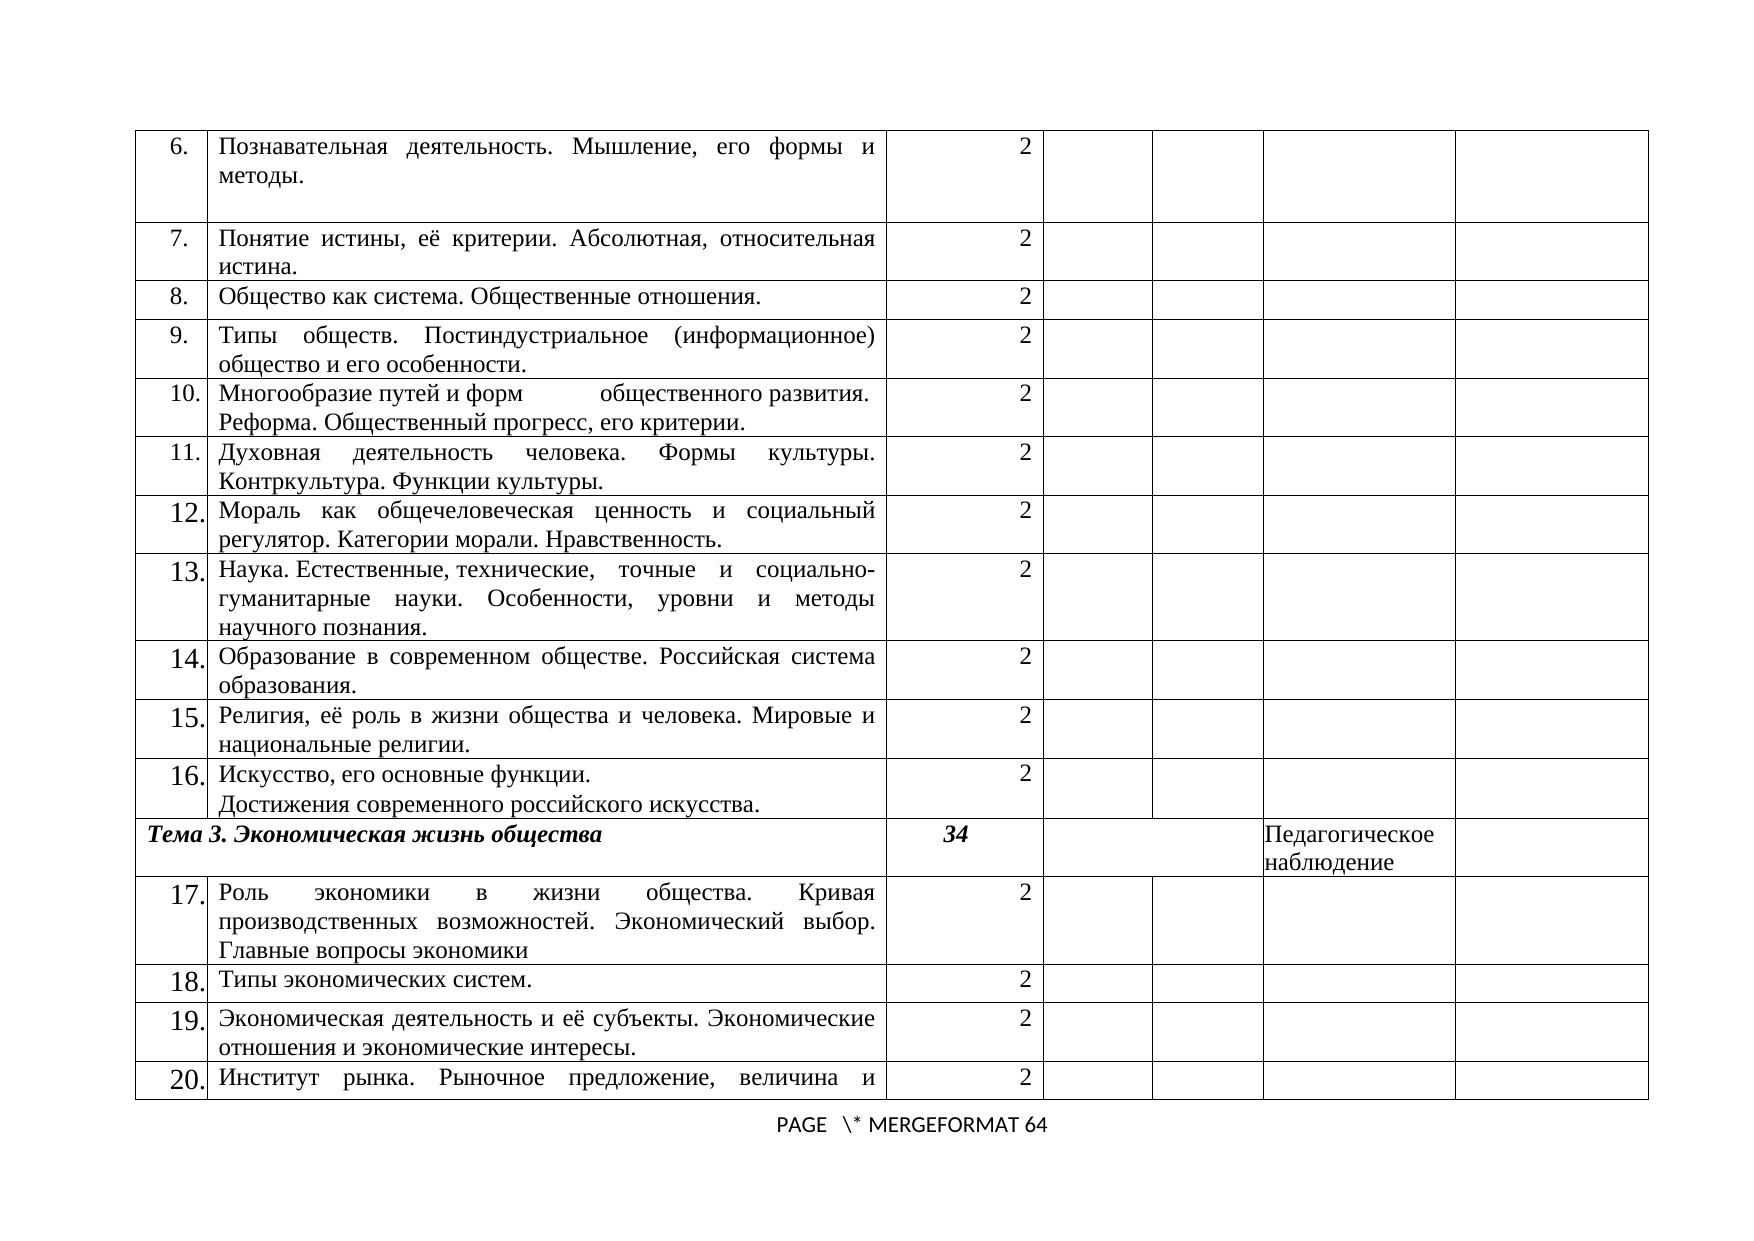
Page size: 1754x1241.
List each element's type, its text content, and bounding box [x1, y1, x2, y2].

table_cell [1264, 496, 1455, 553]
table_cell [136, 281, 207, 319]
table_cell [1456, 877, 1648, 963]
table_cell [1264, 1062, 1455, 1099]
table_cell [136, 965, 207, 1002]
table_cell 2 [887, 1062, 1043, 1099]
table_cell [1264, 437, 1455, 494]
table_cell [1153, 641, 1263, 699]
table_cell Понятие истины, её критерии. Абсолютная, относительная истина. [208, 223, 886, 280]
table_cell 2 [887, 965, 1043, 1002]
table_cell [1044, 281, 1152, 319]
table_cell [1264, 320, 1455, 377]
table_cell [1153, 1062, 1263, 1099]
table_cell [1153, 965, 1263, 1002]
table_cell [1153, 554, 1263, 640]
table_cell [1044, 554, 1152, 640]
table_cell Искусство, его основные функции. Достижения современного российского искусства. [208, 759, 886, 818]
table_cell [136, 131, 207, 222]
table_cell [1456, 320, 1648, 377]
table_cell [1264, 877, 1455, 963]
table_cell [1153, 700, 1263, 757]
table_cell [1264, 131, 1455, 222]
table_cell [136, 223, 207, 280]
table_cell [1456, 819, 1648, 876]
table_cell [1153, 1003, 1263, 1061]
table_cell [136, 641, 207, 699]
table_cell [1153, 379, 1263, 436]
table_cell [1044, 965, 1152, 1002]
table_cell [1456, 700, 1648, 757]
table_cell 2 [887, 379, 1043, 436]
table_cell [1044, 1062, 1152, 1099]
table_cell [1456, 223, 1648, 280]
table_cell [1044, 877, 1152, 963]
table_cell Общество как система. Общественные отношения. [208, 281, 886, 319]
table_cell [1044, 759, 1152, 818]
table_cell [136, 1003, 207, 1061]
table_cell [136, 877, 207, 963]
table_cell [1153, 437, 1263, 494]
table_cell 2 [887, 554, 1043, 640]
table_cell 2 [887, 281, 1043, 319]
table_cell [1264, 1003, 1455, 1061]
table_cell 2 [887, 759, 1043, 818]
table_cell [1456, 379, 1648, 436]
table_cell 2 [887, 320, 1043, 377]
table_cell [1264, 641, 1455, 699]
table_cell [1153, 281, 1263, 319]
table_cell [1264, 281, 1455, 319]
table_cell [1456, 965, 1648, 1002]
table_cell [1264, 759, 1455, 818]
table_cell [1153, 759, 1263, 818]
table_cell [136, 320, 207, 377]
table_cell [1264, 965, 1455, 1002]
table_cell 2 [887, 877, 1043, 963]
table_cell [1456, 1062, 1648, 1099]
table_cell [1153, 877, 1263, 963]
table_cell 34 [887, 819, 1043, 876]
table_cell 2 [887, 131, 1043, 222]
table_cell 2 [887, 641, 1043, 699]
table_cell [1044, 1003, 1152, 1061]
table_cell [136, 759, 207, 818]
table_cell 2 [887, 700, 1043, 757]
table_cell [1044, 131, 1152, 222]
table_cell [1044, 379, 1152, 436]
table_cell Типы экономических систем. [208, 965, 886, 1002]
table_cell [1044, 700, 1152, 757]
table_cell [1456, 437, 1648, 494]
table_cell Многообразие путей и форм общественного развития. Реформа. Общественный прогресс, его критерии. [208, 379, 886, 436]
table_cell [1264, 223, 1455, 280]
table_cell [1456, 1003, 1648, 1061]
table_cell [1153, 131, 1263, 222]
table_cell Наука. Естественные, технические, точные и социально-гуманитарные науки. Особенности, уровни и методы научного познания. [208, 554, 886, 640]
table_cell [1456, 131, 1648, 222]
table_cell [1456, 759, 1648, 818]
table_cell 2 [887, 437, 1043, 494]
table_cell [1264, 379, 1455, 436]
table_cell [136, 379, 207, 436]
table_cell Религия, её роль в жизни общества и человека. Мировые и национальные религии. [208, 700, 886, 757]
table_cell [1456, 641, 1648, 699]
table_cell 2 [887, 496, 1043, 553]
table_cell 2 [887, 223, 1043, 280]
table_cell [1153, 320, 1263, 377]
table_cell Познавательная деятельность. Мышление, его формы и методы. [208, 131, 886, 222]
table_cell 2 [887, 1003, 1043, 1061]
table_cell [136, 437, 207, 494]
table_cell [1044, 641, 1152, 699]
table_cell Тема 3. Экономическая жизнь общества [136, 819, 886, 876]
table_cell Мораль как общечеловеческая ценность и социальный регулятор. Категории морали. Нравственность. [208, 496, 886, 553]
table_cell Образование в современном обществе. Российская система образования. [208, 641, 886, 699]
table_cell [136, 1062, 207, 1099]
table_cell [1456, 281, 1648, 319]
table_cell [1456, 496, 1648, 553]
table_cell [136, 554, 207, 640]
table_cell [1044, 819, 1263, 876]
table_cell [1044, 320, 1152, 377]
table_cell [136, 496, 207, 553]
table_cell [1153, 223, 1263, 280]
table_cell [1264, 700, 1455, 757]
table_cell Духовная деятельность человека. Формы культуры. Контркультура. Функции культуры. [208, 437, 886, 494]
table_cell [1456, 554, 1648, 640]
table_cell [1264, 554, 1455, 640]
table_cell [136, 700, 207, 757]
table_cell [208, 1062, 886, 1099]
table_cell Педагогическое наблюдение [1264, 819, 1455, 876]
table_cell Роль экономики в жизни общества. Кривая производственных возможностей. Экономический выбор. Главные вопросы экономики [208, 877, 886, 963]
table_cell [1153, 496, 1263, 553]
table_cell Типы обществ. Постиндустриальное (информационное) общество и его особенности. [208, 320, 886, 377]
table_cell [1044, 496, 1152, 553]
table_cell [1044, 223, 1152, 280]
table_cell [1044, 437, 1152, 494]
table_cell Экономическая деятельность и её субъекты. Экономические отношения и экономические интересы. [208, 1003, 886, 1061]
